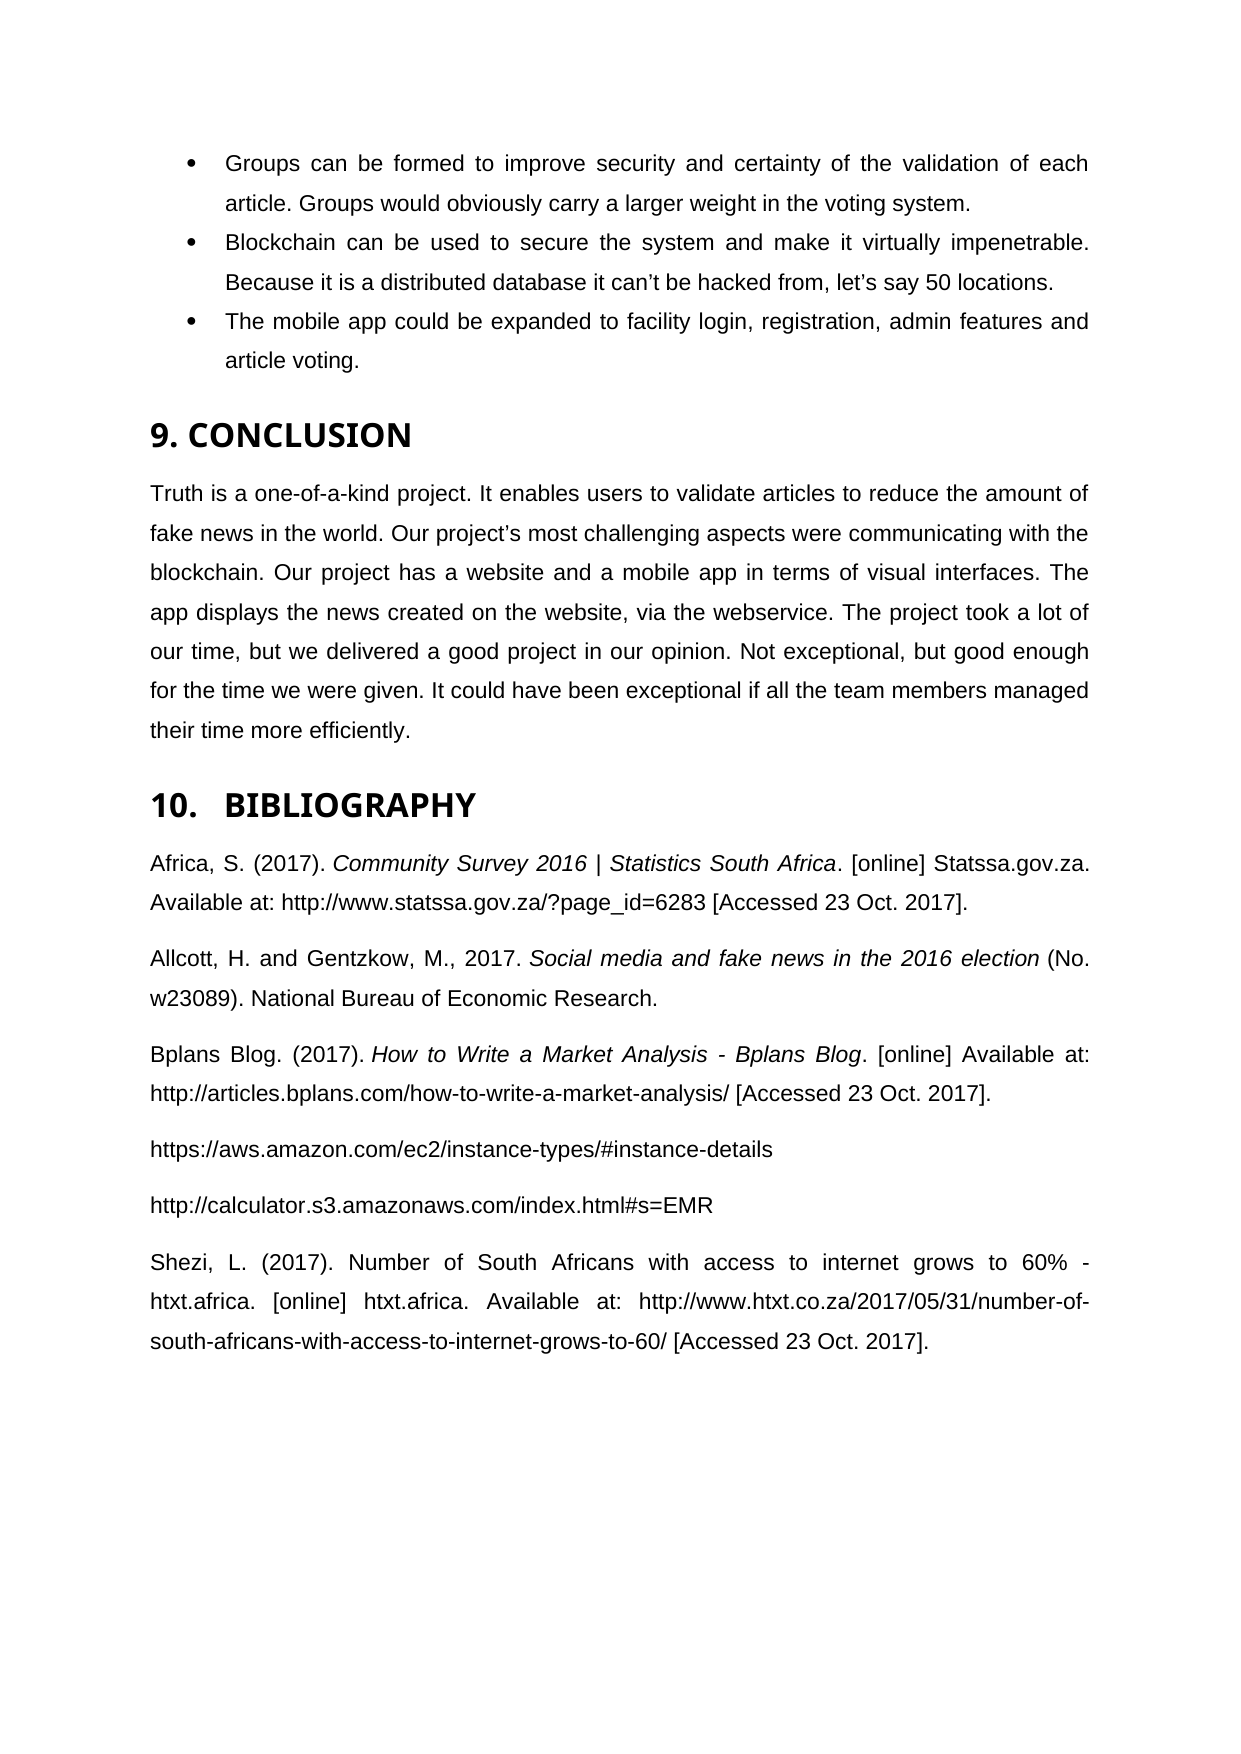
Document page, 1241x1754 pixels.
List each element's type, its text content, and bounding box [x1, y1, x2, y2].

text Africa, S. (2017). Community Survey 2016 | Statistics South Africa. [online] Statssa.gov.za. Available at: http://www.statssa.gov.za/?page_id=6283 [Accessed 23 Oct. 2017]. [150, 876, 1090, 915]
subtitle BIBLIOGRAPHY [150, 781, 1090, 827]
subtitle CONCLUSION [150, 412, 1090, 457]
text http://calculator.s3.amazonaws.com/index.html#s=EMR [150, 1192, 1090, 1219]
text Shezi, L. (2017). Number of South Africans with access to internet grows to 60% - htxt.africa. [online] htxt.africa. Available at: http://www.htxt.co.za/2017/05/31/number-of-south-africans-with-access-to-internet-grows-to-60/ [Accessed 23 Oct. 2017]. [150, 1249, 1090, 1354]
list Blockchain can be used to secure the system and make it virtually impenetrable. Because it is a distributed database it can’t be hacked from, let’s say 50 locations. [187, 229, 1090, 295]
text Bplans Blog. (2017). How to Write a Market Analysis - Bplans Blog. [online] Available at: http://articles.bplans.com/how-to-write-a-market-analysis/ [Accessed 23 Oct. 2017]. [150, 1067, 1090, 1107]
text Truth is a one-of-a-kind project. It enables users to validate articles to reduce the amount of fake news in the world. Our project’s most challenging aspects were communicating with the blockchain. Our project has a website and a mobile app in terms of visual interfaces. The app displays the news created on the website, via the webservice. The project took a lot of our time, but we delivered a good project in our opinion. Not exceptional, but good enough for the time we were given. It could have been exceptional if all the team members managed their time more efficiently. [150, 480, 1090, 743]
list The mobile app could be expanded to facility login, registration, admin features and article voting. [187, 308, 1090, 374]
text https://aws.amazon.com/ec2/instance-types/#instance-details [150, 1136, 1090, 1163]
text Allcott, H. and Gentzkow, M., 2017. Social media and fake news in the 2016 election (No. w23089). National Bureau of Economic Research. [150, 945, 1090, 1011]
list Groups can be formed to improve security and certainty of the validation of each article. Groups would obviously carry a larger weight in the voting system. [187, 150, 1090, 216]
